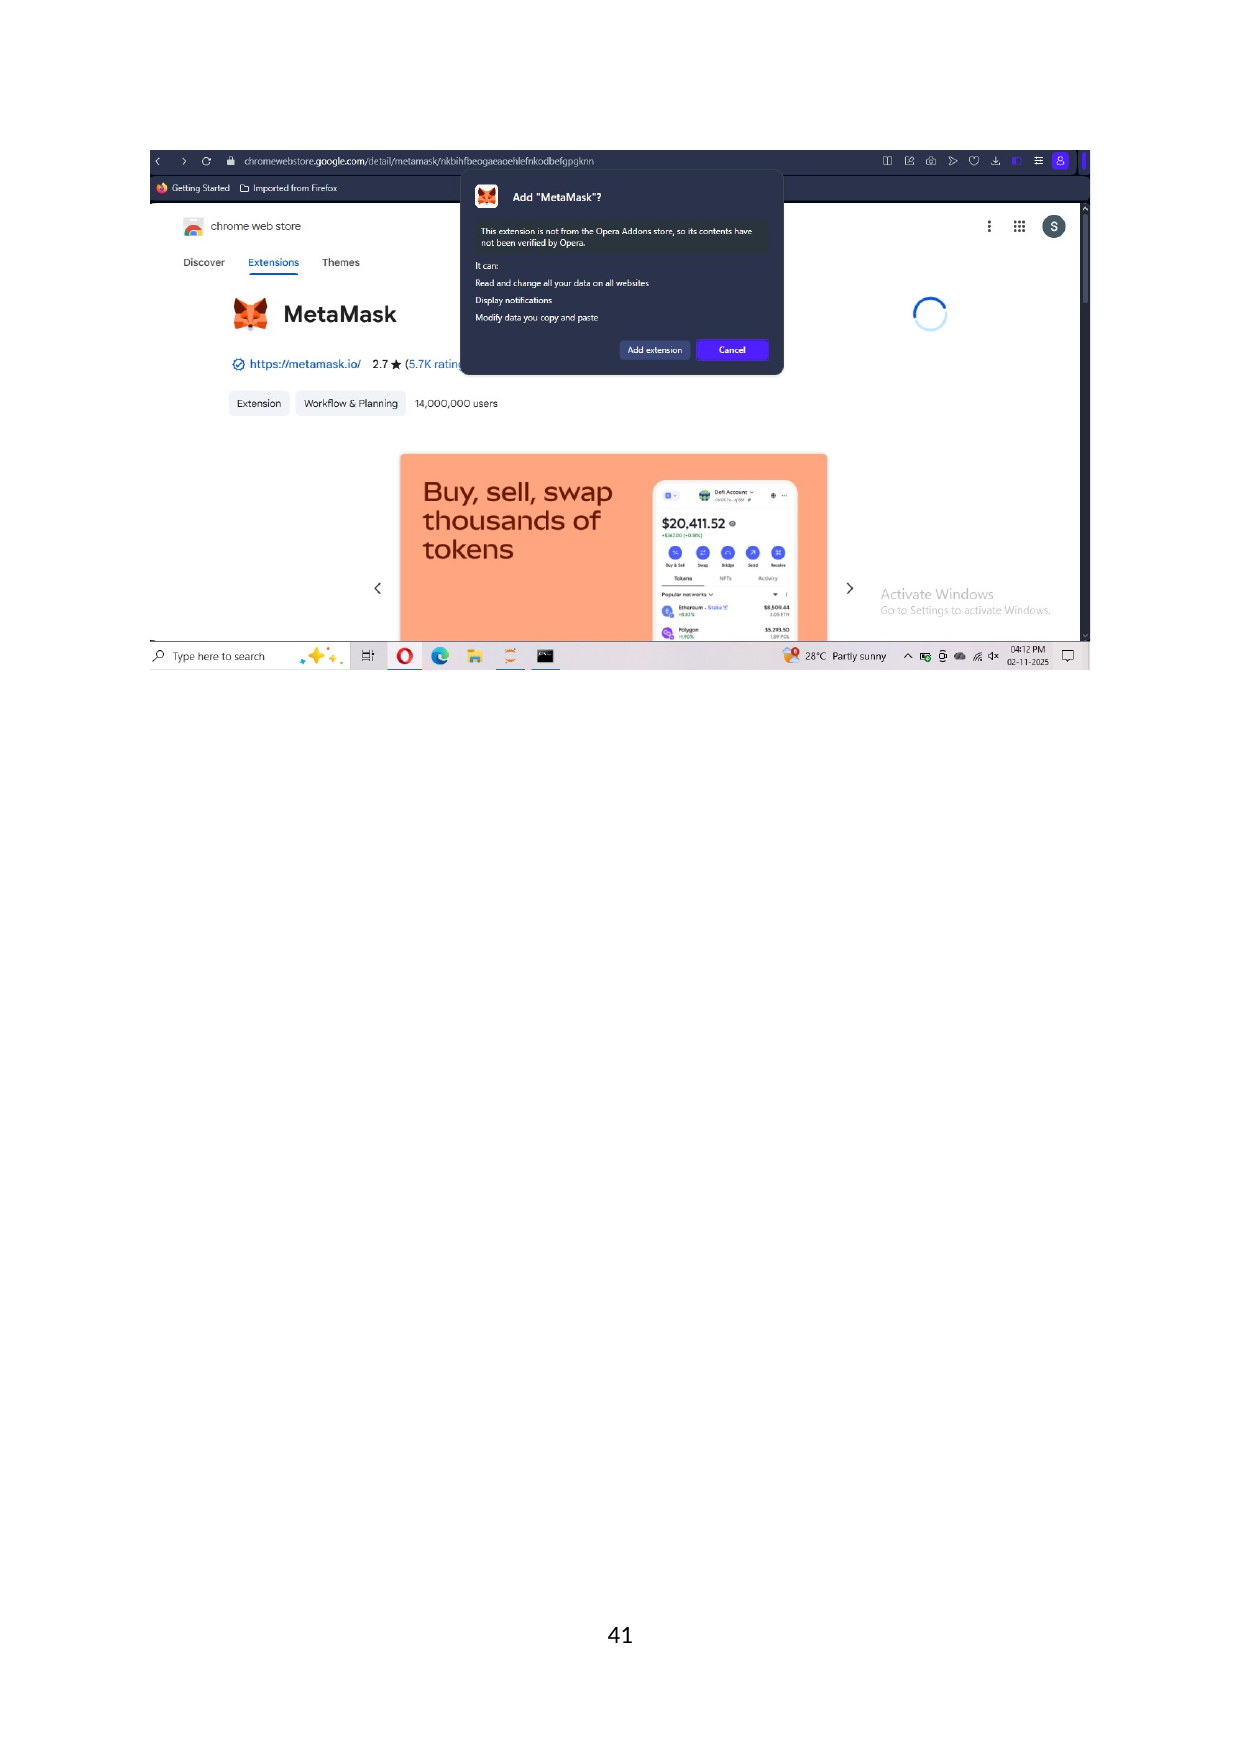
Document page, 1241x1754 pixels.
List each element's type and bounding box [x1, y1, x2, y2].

picture [150, 150, 1091, 670]
